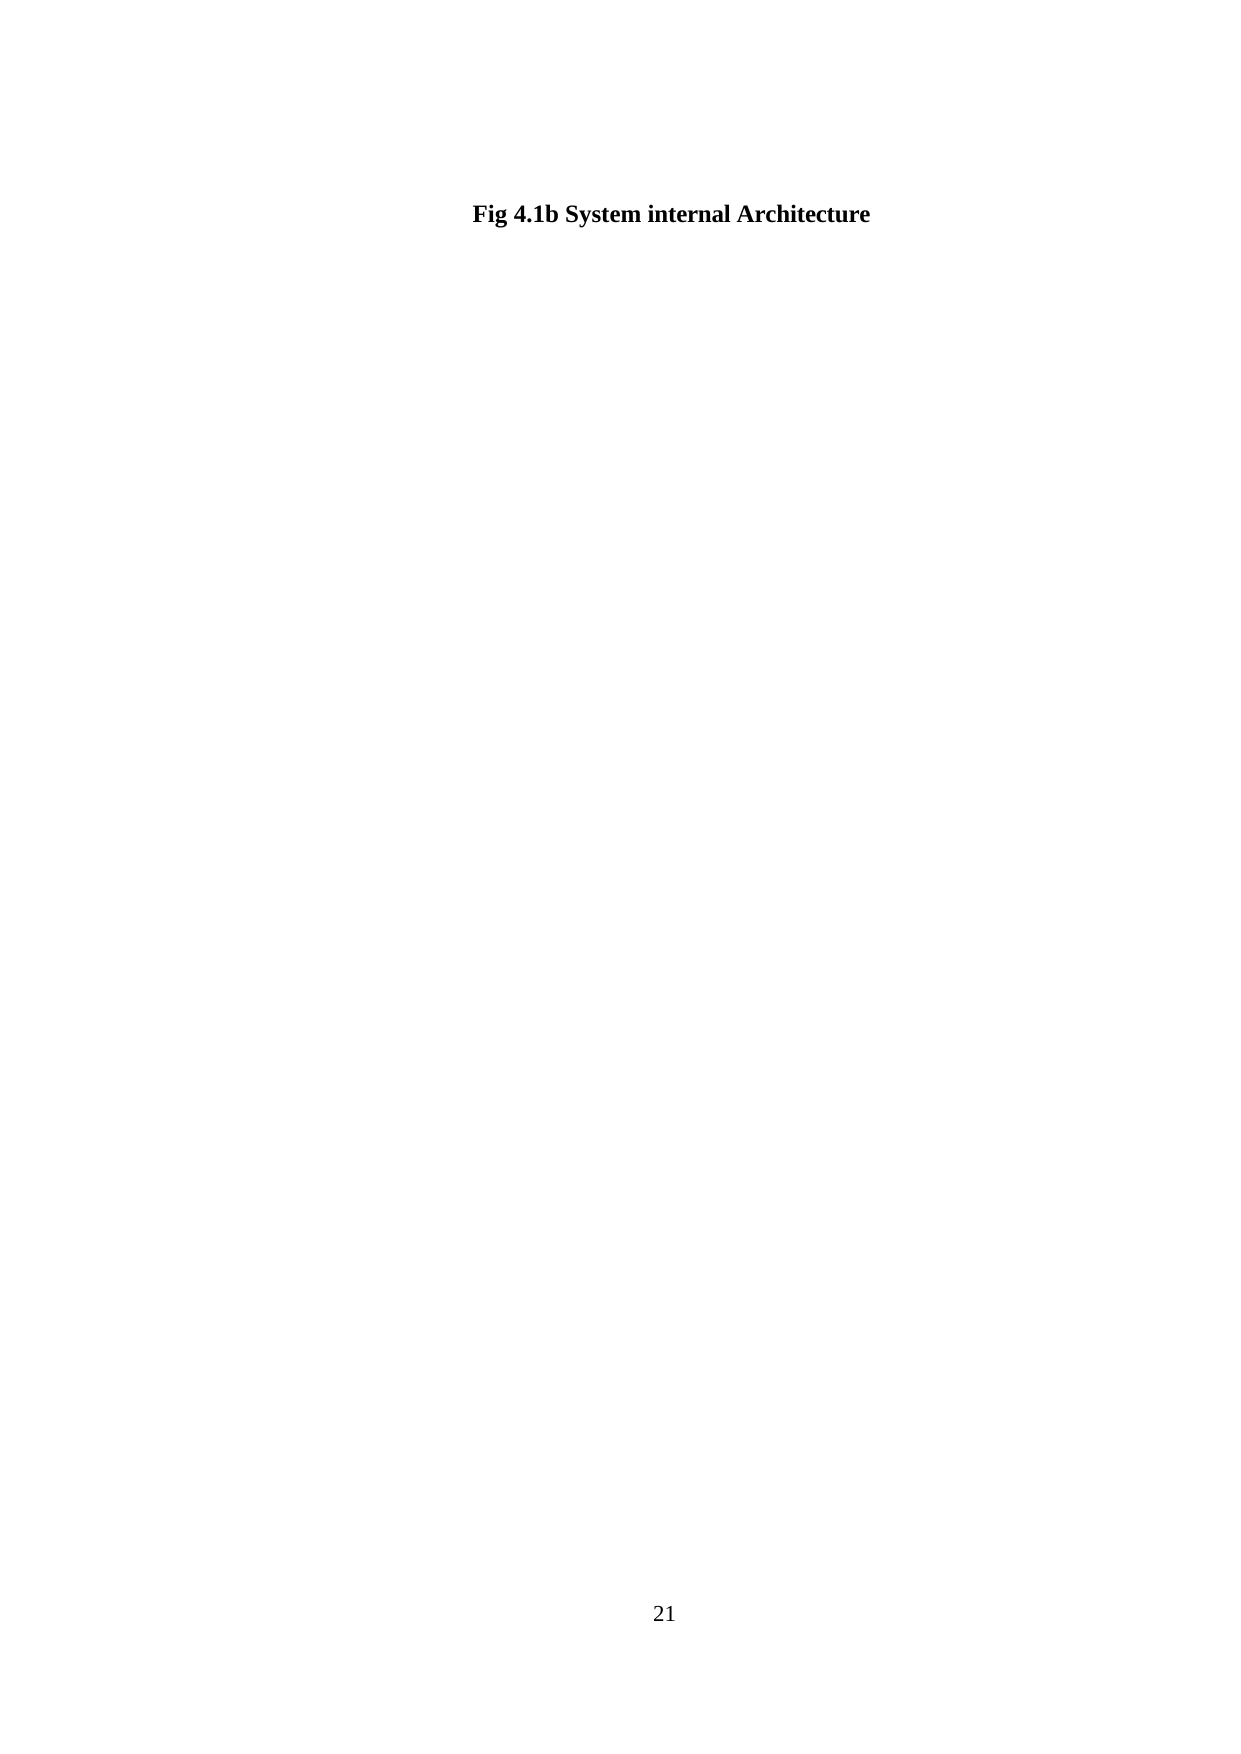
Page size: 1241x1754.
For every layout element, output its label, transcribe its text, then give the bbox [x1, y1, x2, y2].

text Fig 4.1b System internal Architecture [472, 199, 1152, 228]
